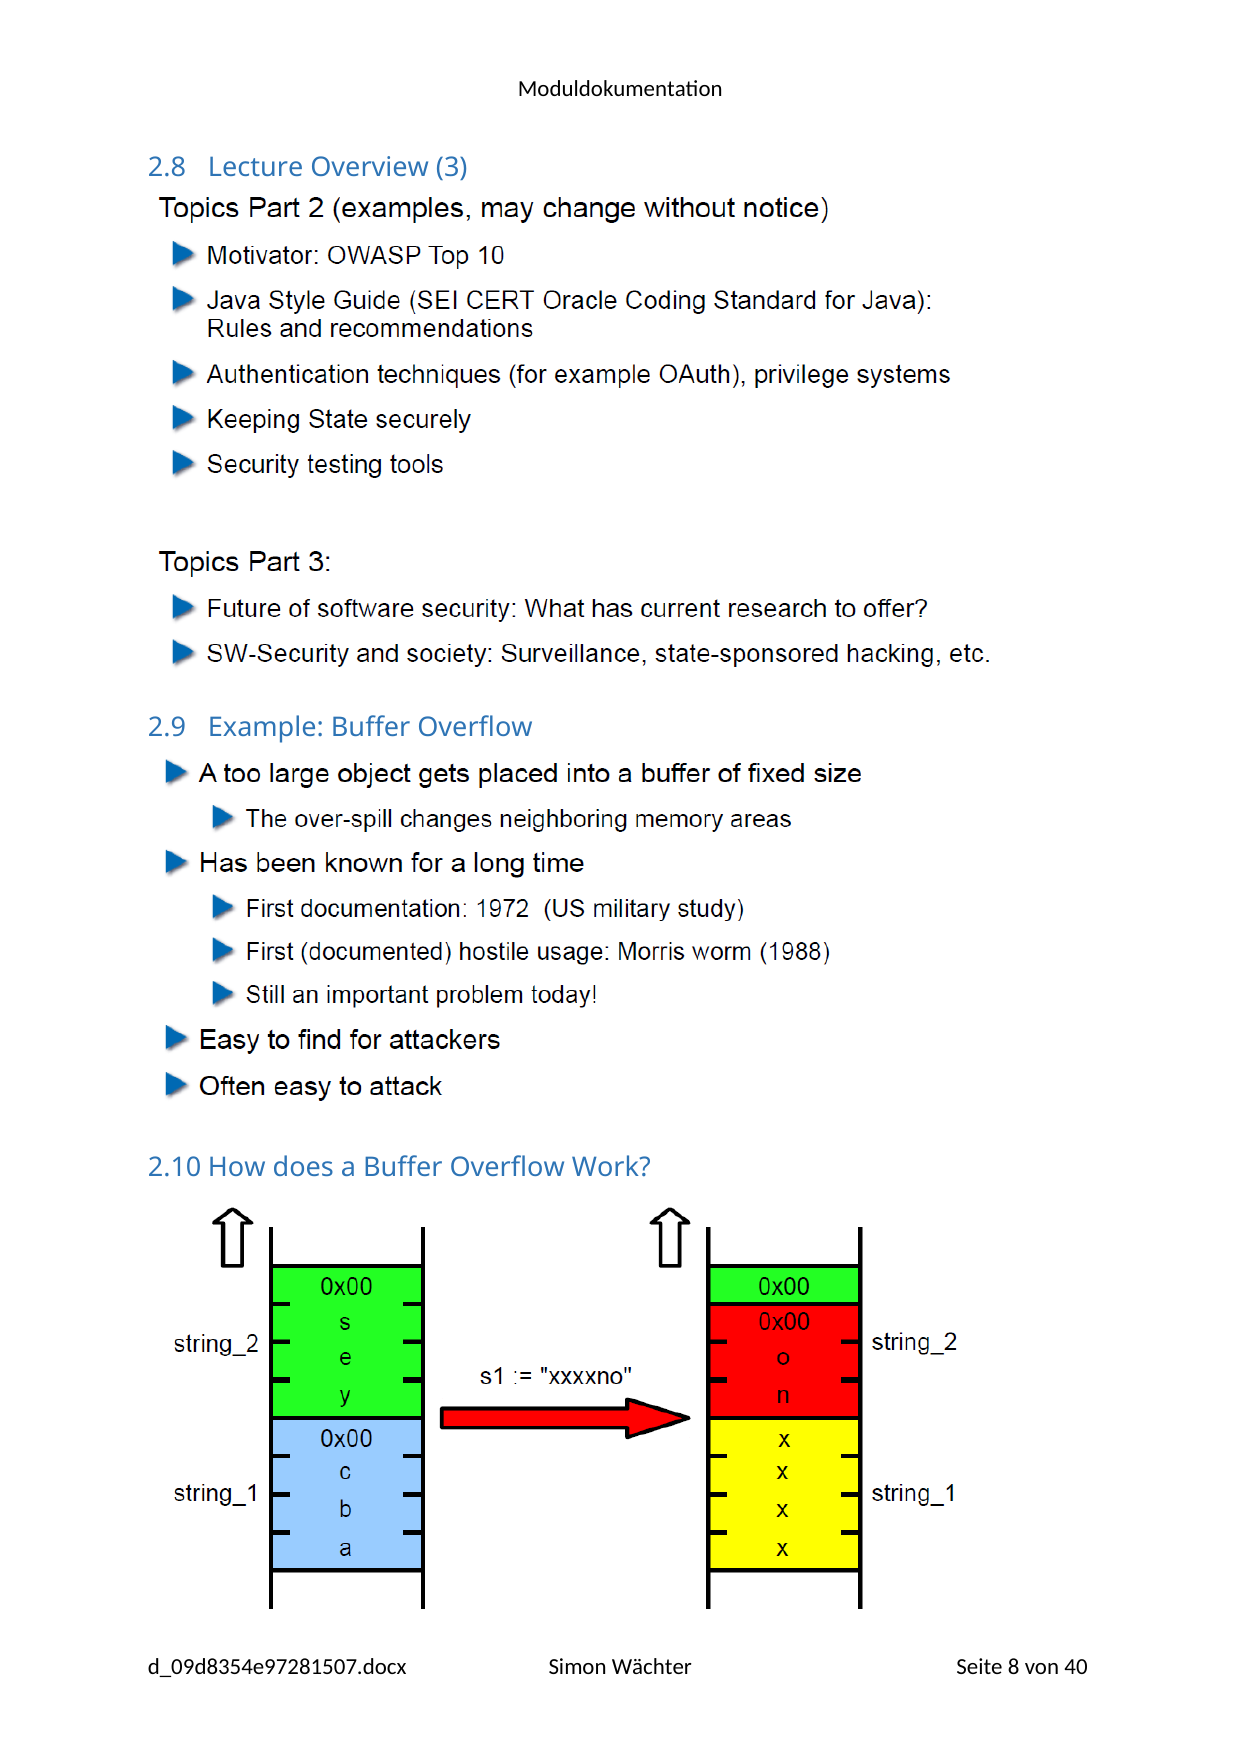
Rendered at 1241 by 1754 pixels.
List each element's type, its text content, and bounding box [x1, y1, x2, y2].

picture [147, 1187, 1028, 1631]
subtitle How does a Buffer Overflow Work? [148, 1148, 1093, 1184]
subtitle Lecture Overview (3) [148, 148, 1093, 184]
picture [147, 187, 1093, 689]
subtitle Example: Buffer Overflow [148, 708, 1093, 744]
picture [147, 747, 1093, 1129]
